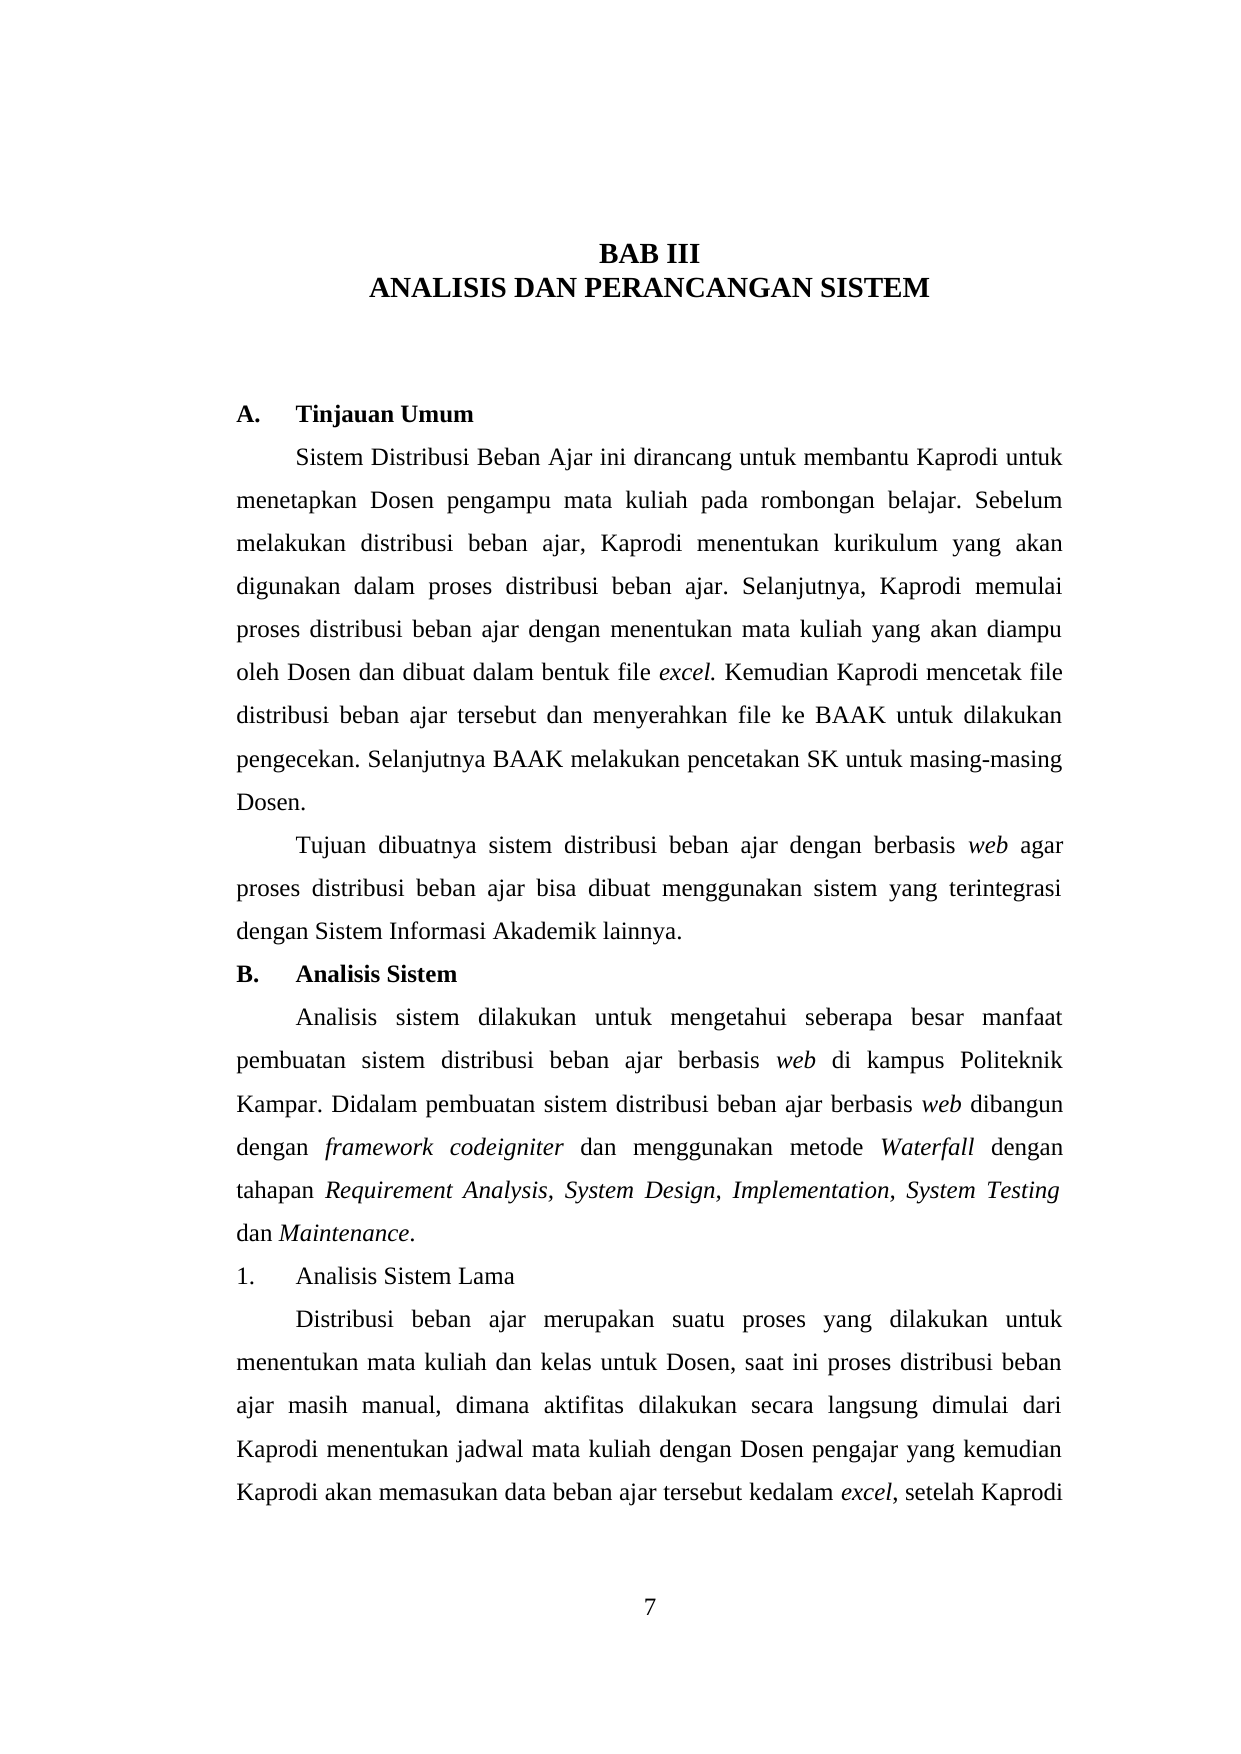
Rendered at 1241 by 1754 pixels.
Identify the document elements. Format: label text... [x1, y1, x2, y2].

text Tujuan dibuatnya sistem distribusi beban ajar dengan berbasis web agar proses distribusi beban ajar bisa dibuat menggunakan sistem yang terintegrasi dengan Sistem Informasi Akademik lainnya. [236, 830, 1063, 945]
subtitle Analisis Sistem [236, 959, 1063, 988]
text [236, 1304, 1063, 1506]
text Sistem Distribusi Beban Ajar ini dirancang untuk membantu Kaprodi untuk menetapkan Dosen pengampu mata kuliah pada rombongan belajar. Sebelum melakukan distribusi beban ajar, Kaprodi menentukan kurikulum yang akan digunakan dalam proses distribusi beban ajar. Selanjutnya, Kaprodi memulai proses distribusi beban ajar dengan menentukan mata kuliah yang akan diampu oleh Dosen dan dibuat dalam bentuk file excel. Kemudian Kaprodi mencetak file distribusi beban ajar tersebut dan menyerahkan file ke BAAK untuk dilakukan pengecekan. Selanjutnya BAAK melakukan pencetakan SK untuk masing-masing Dosen. [236, 442, 1063, 816]
text Analisis sistem dilakukan untuk mengetahui seberapa besar manfaat pembuatan sistem distribusi beban ajar berbasis web di kampus Politeknik Kampar. Didalam pembuatan sistem distribusi beban ajar berbasis web dibangun dengan framework codeigniter dan menggunakan metode Waterfall dengan tahapan Requirement Analysis, System Design, Implementation, System Testing dan Maintenance. [236, 1002, 1063, 1247]
subtitle Analisis Sistem Lama [236, 1261, 1063, 1290]
subtitle BAB III ANALISIS DAN PERANCANGAN SISTEM [236, 236, 1063, 303]
subtitle Tinjauan Umum [236, 399, 1063, 427]
